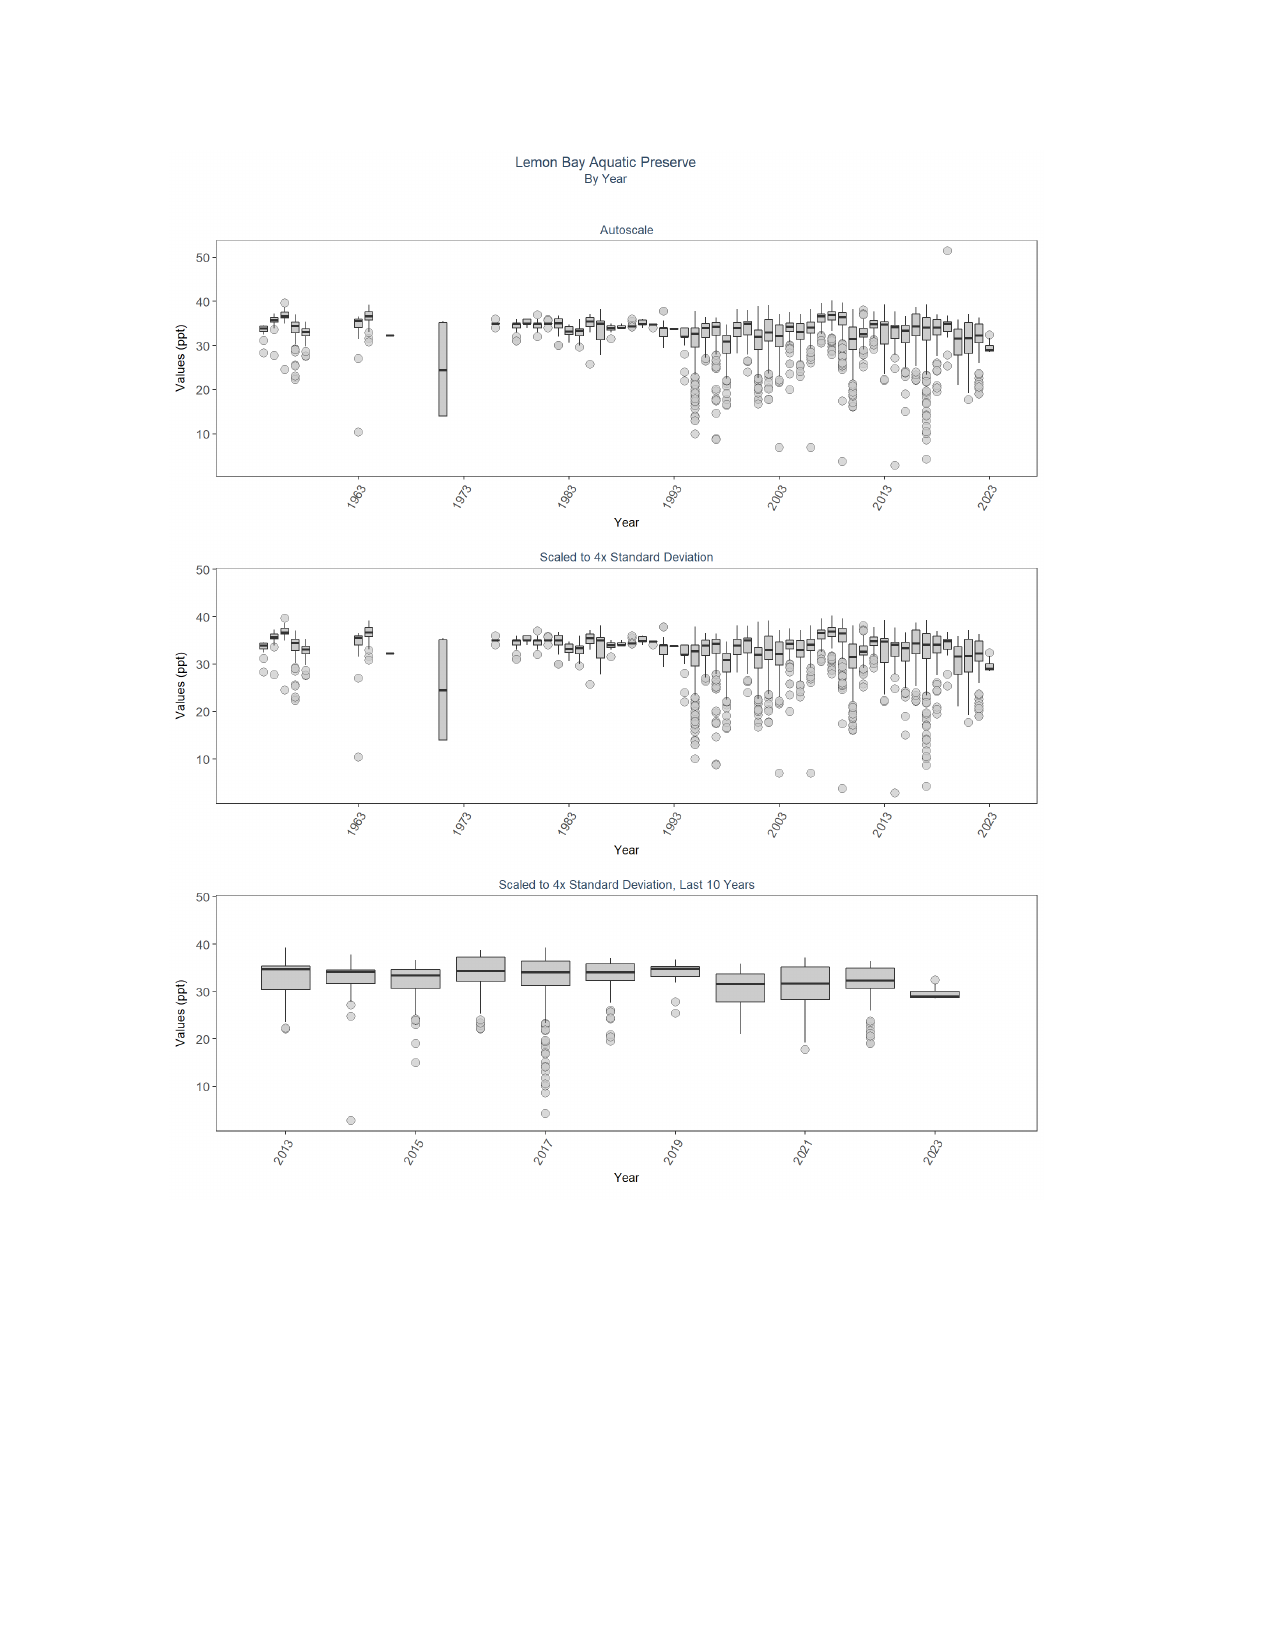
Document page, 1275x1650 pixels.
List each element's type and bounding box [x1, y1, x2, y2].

picture [168, 150, 1044, 1200]
